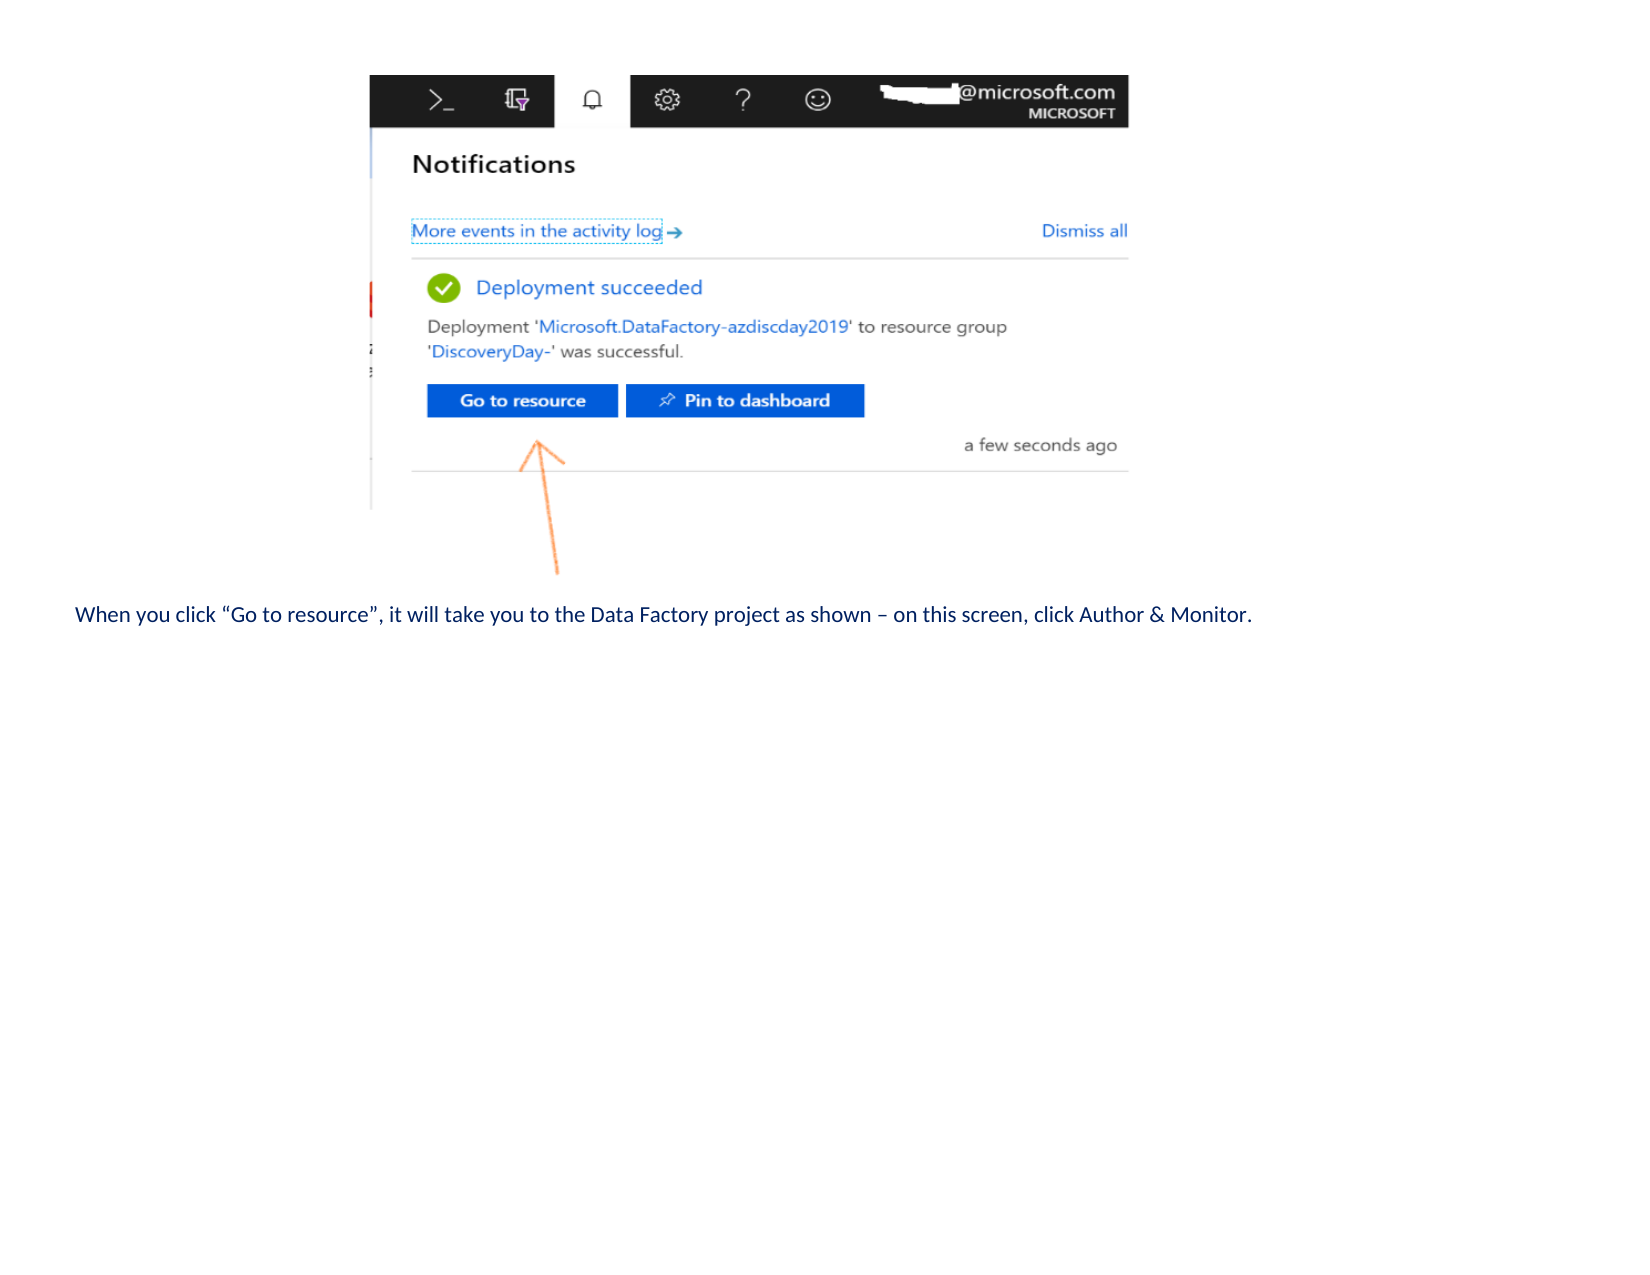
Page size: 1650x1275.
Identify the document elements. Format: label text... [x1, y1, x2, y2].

picture [369, 75, 1281, 582]
text When you click “Go to resource”, it will take you to the Data Factory project as shown – on this screen, click Author & Monitor. [75, 600, 1575, 628]
